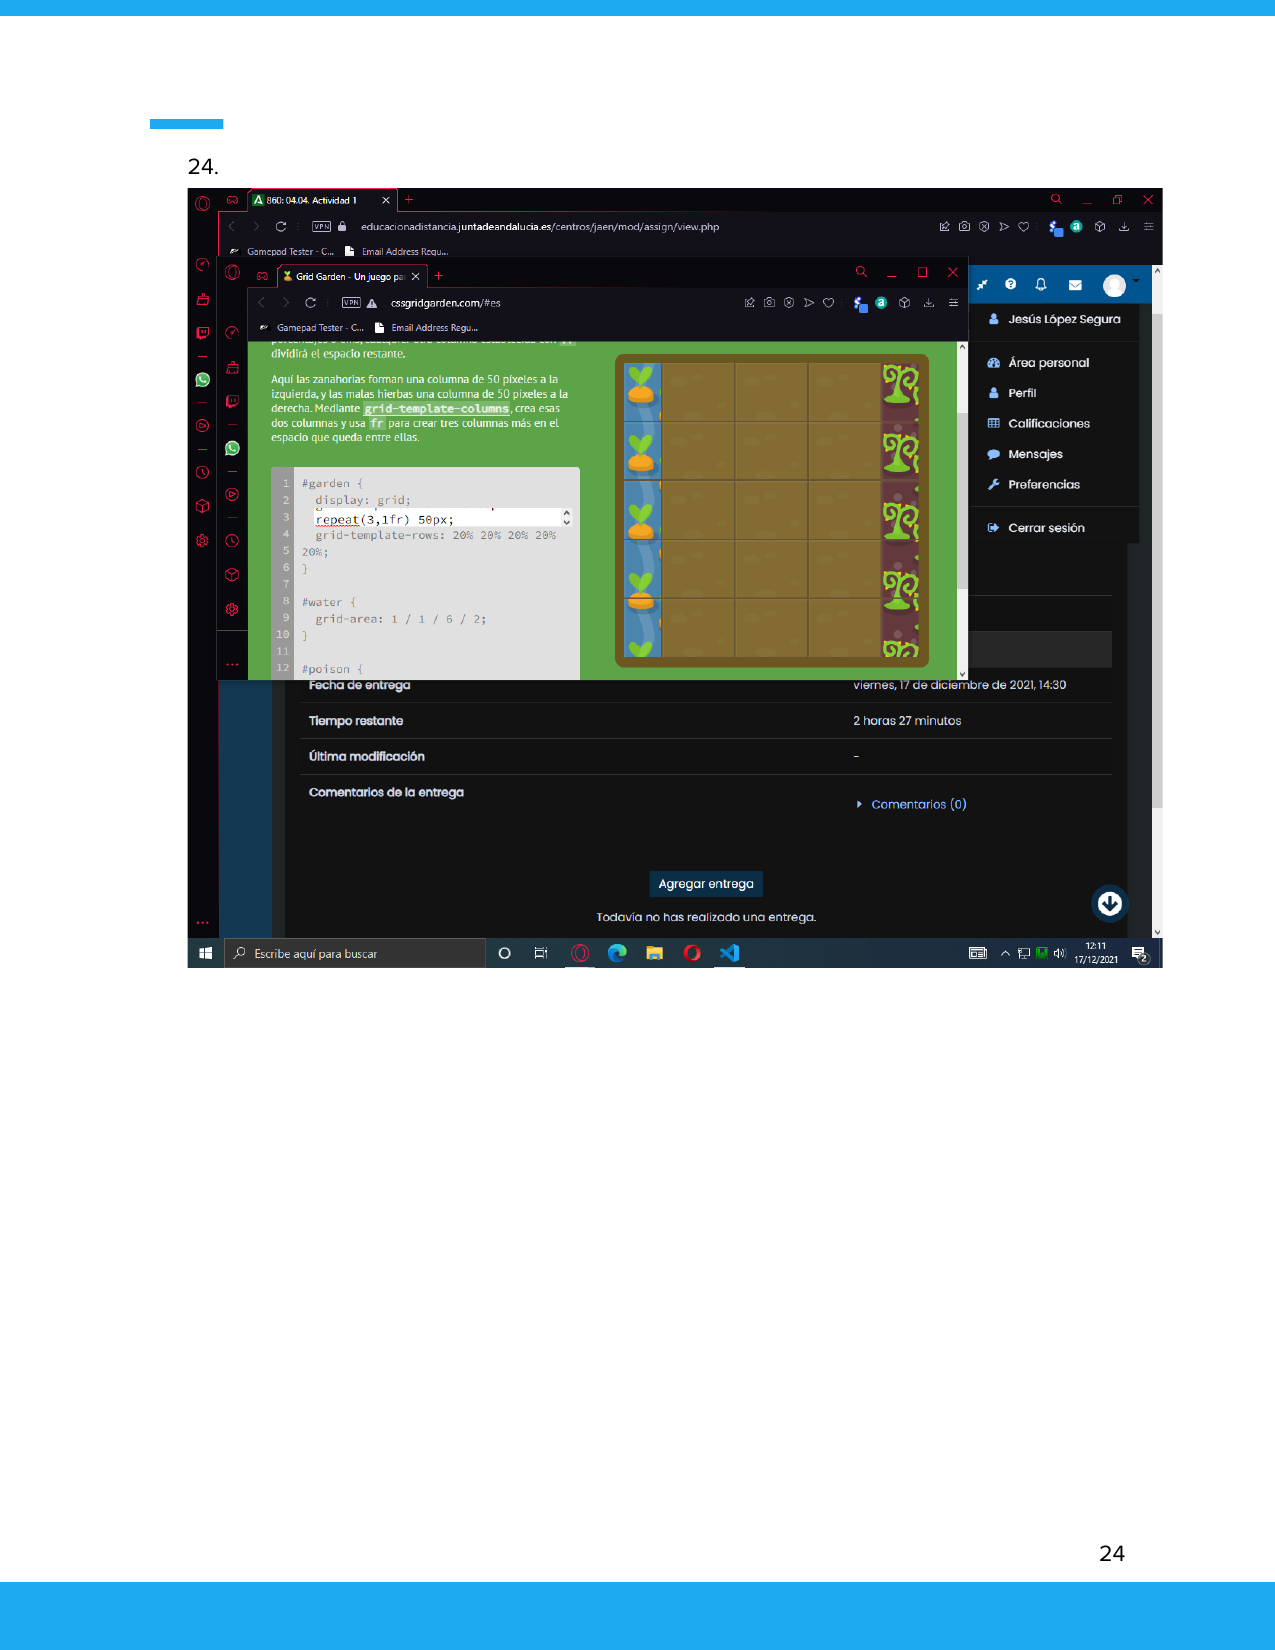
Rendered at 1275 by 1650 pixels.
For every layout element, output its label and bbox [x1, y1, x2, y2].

picture [0, 0, 1275, 16]
picture [0, 1582, 1275, 1650]
picture [187, 188, 1163, 968]
picture [150, 119, 224, 129]
